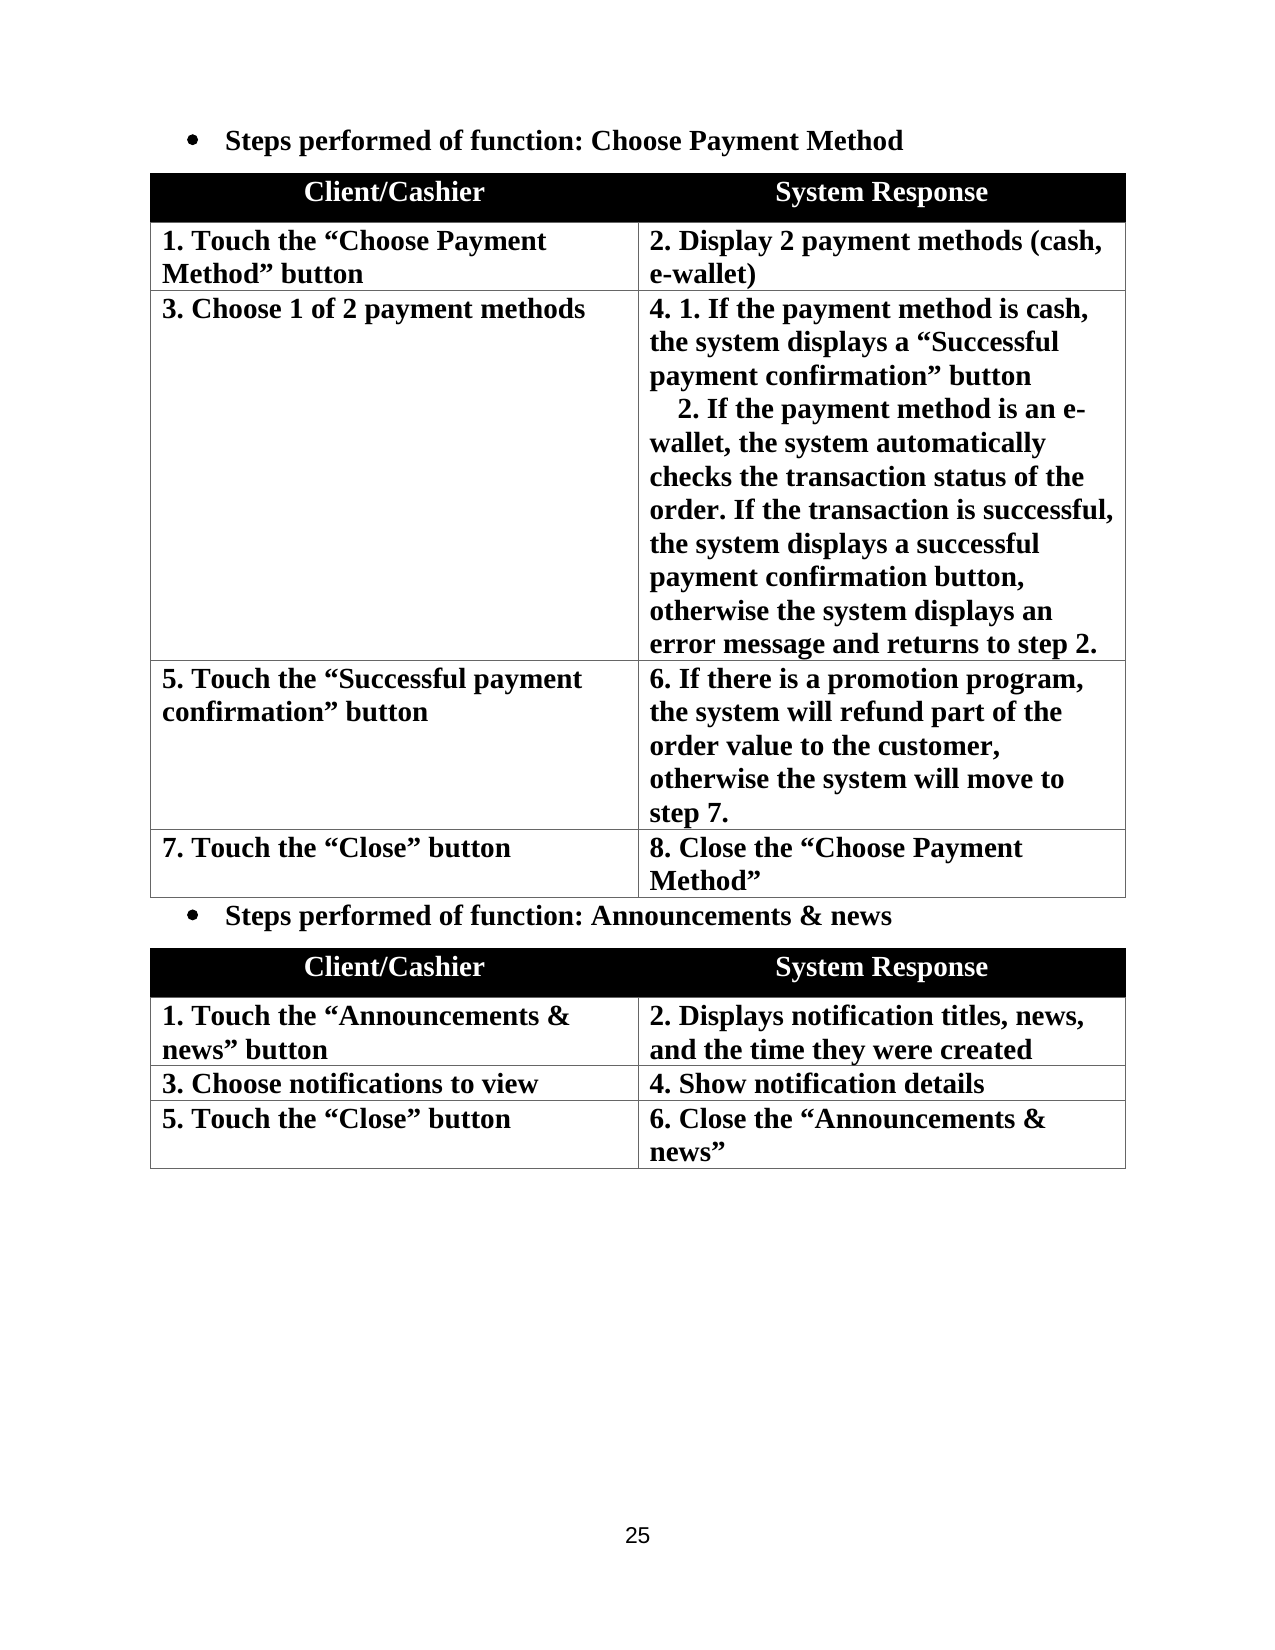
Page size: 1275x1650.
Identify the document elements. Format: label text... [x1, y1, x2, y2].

list Steps performed of function: Announcements & news [187, 898, 1125, 932]
table_header Client/Cashier [151, 949, 638, 997]
table_cell 2. Display 2 payment methods (cash, e-wallet) [639, 223, 1125, 290]
table_cell 3. Choose notifications to view [151, 1066, 638, 1100]
table_cell 2. Displays notification titles, news, and the time they were created [639, 998, 1125, 1065]
table_cell 6. Close the “Announcements & news” [639, 1101, 1125, 1168]
table_cell 4. 1. If the payment method is cash, the system displays a “Successful payment confirmation” button 2. If the payment method is an e-wallet, the system automatically checks the transaction status of the order. If the transaction is successful, the system displays a successful payment confirmation button, otherwise the system displays an error message and returns to step 2. [639, 291, 1125, 660]
table_header System Response [639, 174, 1125, 222]
table_cell 7. Touch the “Close” button [151, 830, 638, 897]
table_header System Response [639, 949, 1125, 997]
table_cell 4. Show notification details [639, 1066, 1125, 1100]
table_cell 8. Close the “Choose Payment Method” [639, 830, 1125, 897]
table_cell 1. Touch the “Announcements & news” button [151, 998, 638, 1065]
table_cell 5. Touch the “Close” button [151, 1101, 638, 1168]
table_cell 3. Choose 1 of 2 payment methods [151, 291, 638, 660]
table_cell 1. Touch the “Choose Payment Method” button [151, 223, 638, 290]
table_header Client/Cashier [151, 174, 638, 222]
list Steps performed of function: Choose Payment Method [187, 123, 1125, 156]
table_cell 6. If there is a promotion program, the system will refund part of the order value to the customer, otherwise the system will move to step 7. [639, 661, 1125, 829]
table_cell 5. Touch the “Successful payment confirmation” button [151, 661, 638, 829]
